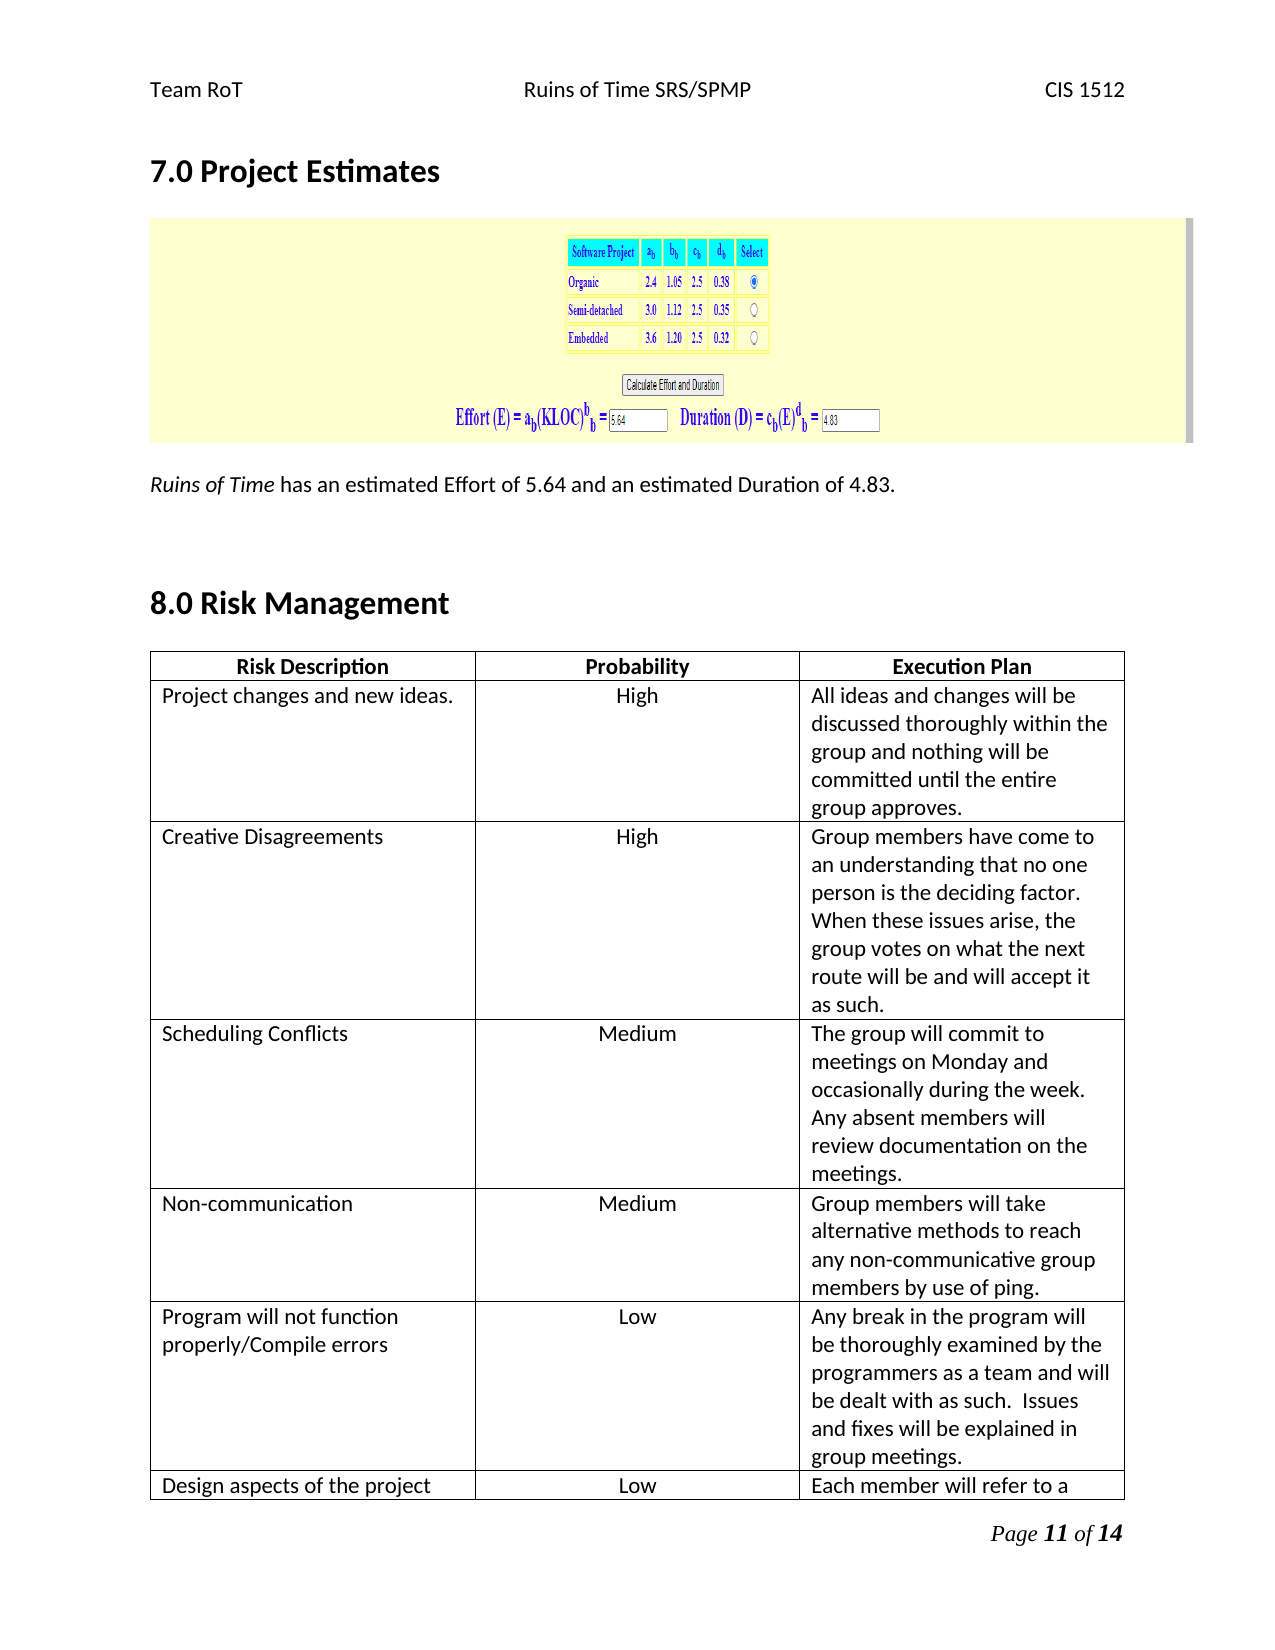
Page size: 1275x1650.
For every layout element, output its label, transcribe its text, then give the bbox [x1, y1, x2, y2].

table_header Risk Description [151, 652, 475, 680]
table_cell Non-communication [151, 1189, 475, 1301]
table_cell Scheduling Conflicts [151, 1020, 475, 1188]
table_header Probability [476, 652, 799, 680]
table_cell Group members have come to an understanding that no one person is the deciding factor. When these issues arise, the group votes on what the next route will be and will accept it as such. [800, 822, 1124, 1018]
table_cell All ideas and changes will be discussed thoroughly within the group and nothing will be committed until the entire group approves. [800, 681, 1124, 821]
table_cell Program will not function properly/Compile errors [151, 1302, 475, 1470]
text 8.0 Risk Management [150, 582, 1125, 623]
picture [150, 218, 1194, 443]
text 7.0 Project Estimates [150, 150, 1125, 191]
text Ruins of Time has an estimated Effort of 5.64 and an estimated Duration of 4.83. [150, 443, 1125, 498]
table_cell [800, 1471, 1124, 1499]
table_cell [151, 1471, 475, 1499]
table_cell High [476, 822, 799, 1018]
table_cell Group members will take alternative methods to reach any non-communicative group members by use of ping. [800, 1189, 1124, 1301]
table_cell Any break in the program will be thoroughly examined by the programmers as a team and will be dealt with as such. Issues and fixes will be explained in group meetings. [800, 1302, 1124, 1470]
table_header Execution Plan [800, 652, 1124, 680]
table_cell High [476, 681, 799, 821]
table_cell Medium [476, 1189, 799, 1301]
table_cell Low [476, 1302, 799, 1470]
table_cell The group will commit to meetings on Monday and occasionally during the week. Any absent members will review documentation on the meetings. [800, 1020, 1124, 1188]
table_cell Medium [476, 1020, 799, 1188]
table_cell Low [476, 1471, 799, 1499]
table_cell Project changes and new ideas. [151, 681, 475, 821]
table_cell Creative Disagreements [151, 822, 475, 1018]
